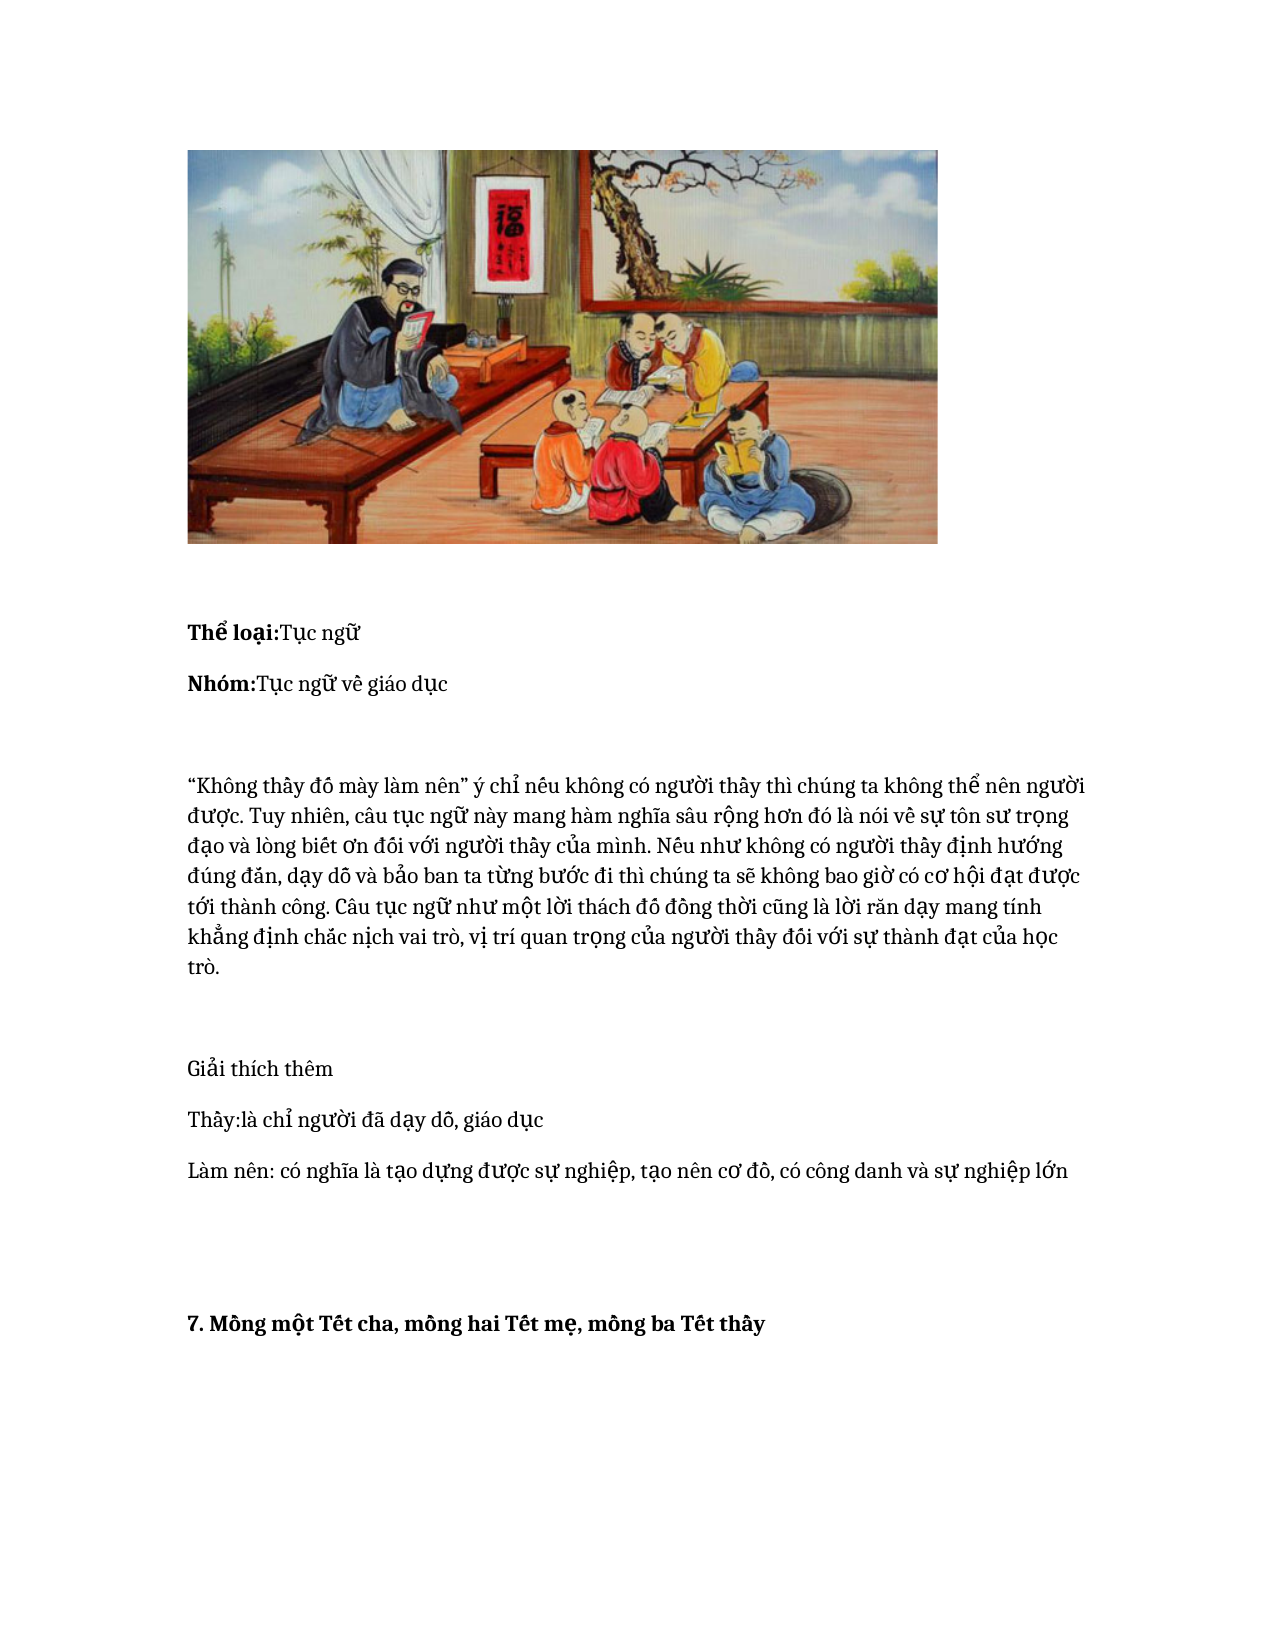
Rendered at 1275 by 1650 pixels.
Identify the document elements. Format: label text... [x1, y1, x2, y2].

text Giải thích thêm [187, 1056, 1087, 1082]
text Làm nên: có nghĩa là tạo dựng được sự nghiệp, tạo nên cơ đồ, có công danh và sự nghiệp lớn [187, 1158, 1087, 1184]
text Thầy:là chỉ người đã dạy dỗ, giáo dục [187, 1107, 1087, 1133]
text Nhóm:Tục ngữ về giáo dục [187, 671, 1087, 697]
text Thể loại:Tục ngữ [187, 619, 1087, 646]
text 7. Mồng một Tết cha, mồng hai Tết mẹ, mồng ba Tết thầy [187, 1311, 1087, 1337]
picture [187, 150, 938, 544]
text “Không thầy đố mày làm nên” ý chỉ nếu không có người thầy thì chúng ta không thể nên người được. Tuy nhiên, câu tục ngữ này mang hàm nghĩa sâu rộng hơn đó là nói về sự tôn sư trọng đạo và lòng biết ơn đối với người thầy của mình. Nếu như không có người thầy định hướng đúng đắn, dạy dỗ và bảo ban ta từng bước đi thì chúng ta sẽ không bao giờ có cơ hội đạt được tới thành công. Câu tục ngữ như một lời thách đố đồng thời cũng là lời răn dạy mang tính khẳng định chắc nịch vai trò, vị trí quan trọng của người thầy đối với sự thành đạt của học trò. [187, 773, 1087, 980]
